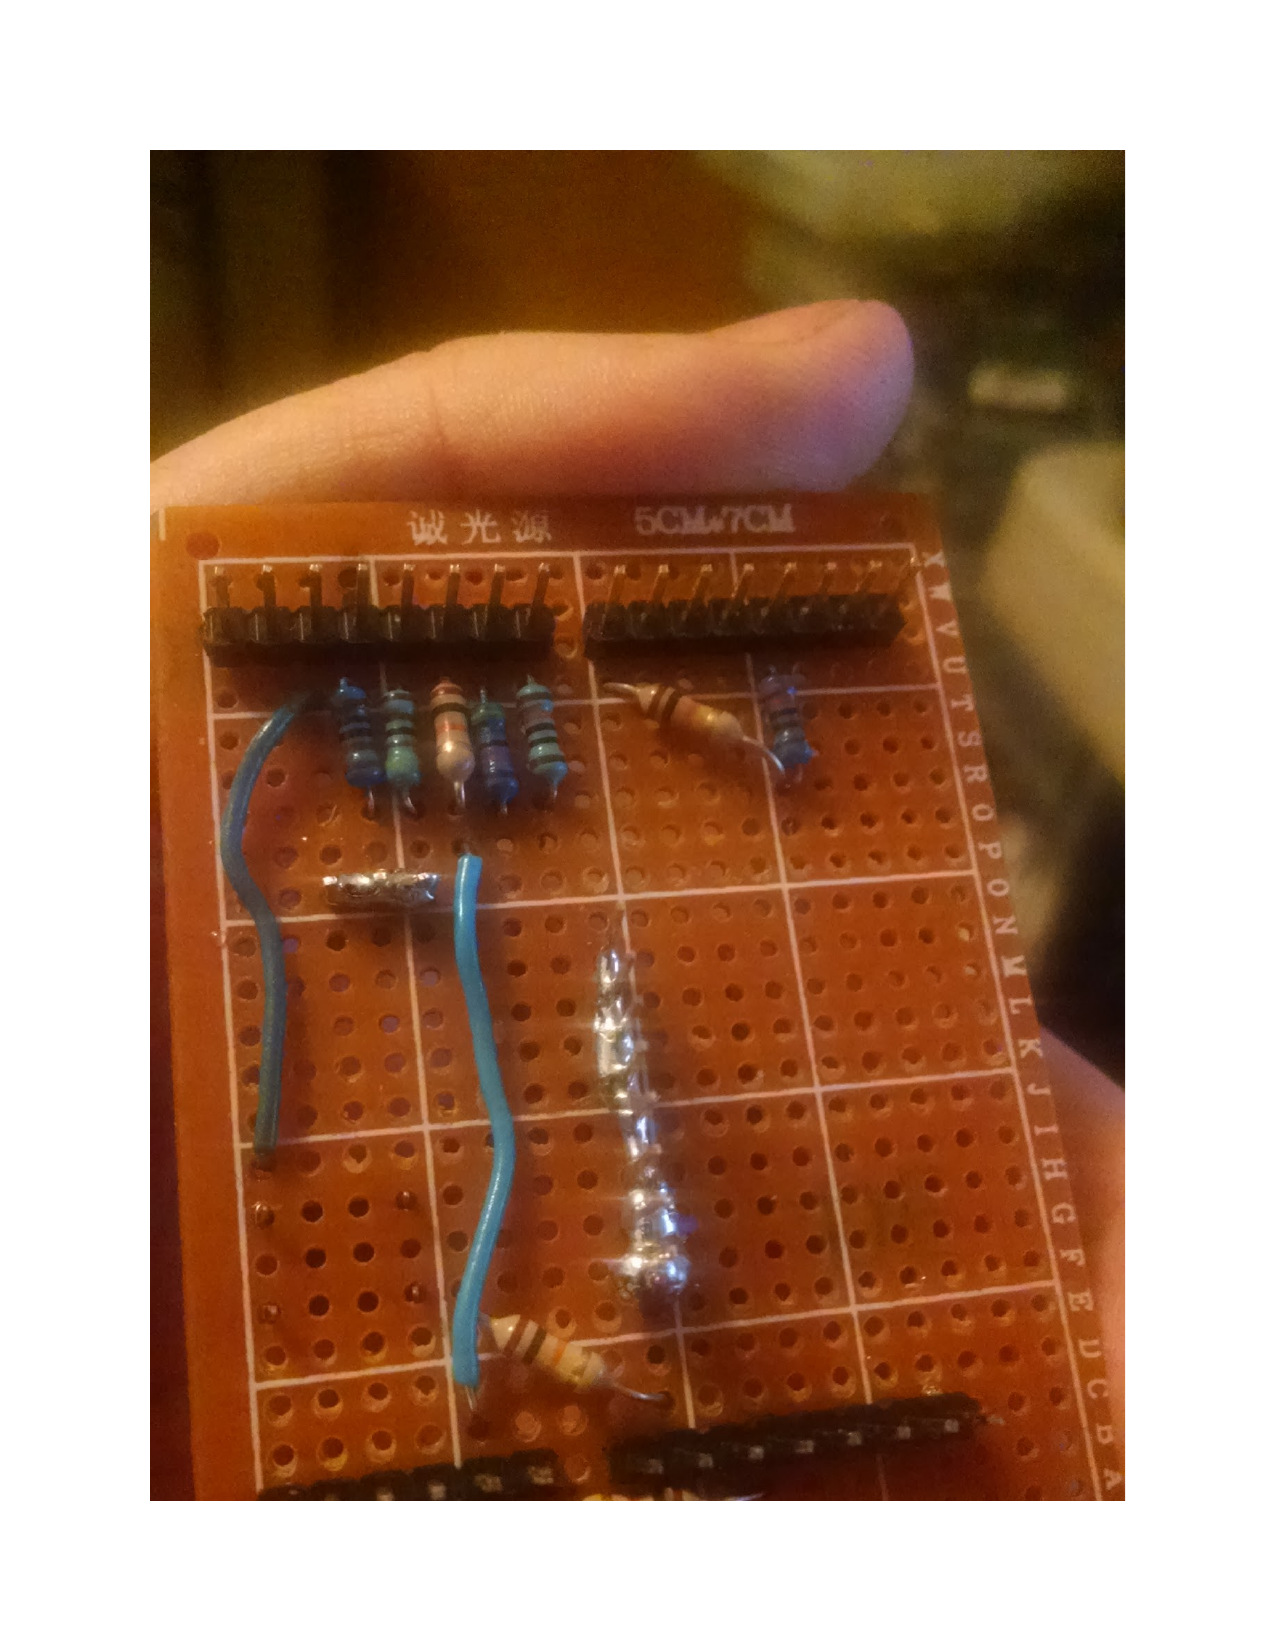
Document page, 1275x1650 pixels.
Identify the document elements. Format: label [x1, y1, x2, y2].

picture [150, 150, 1125, 1501]
